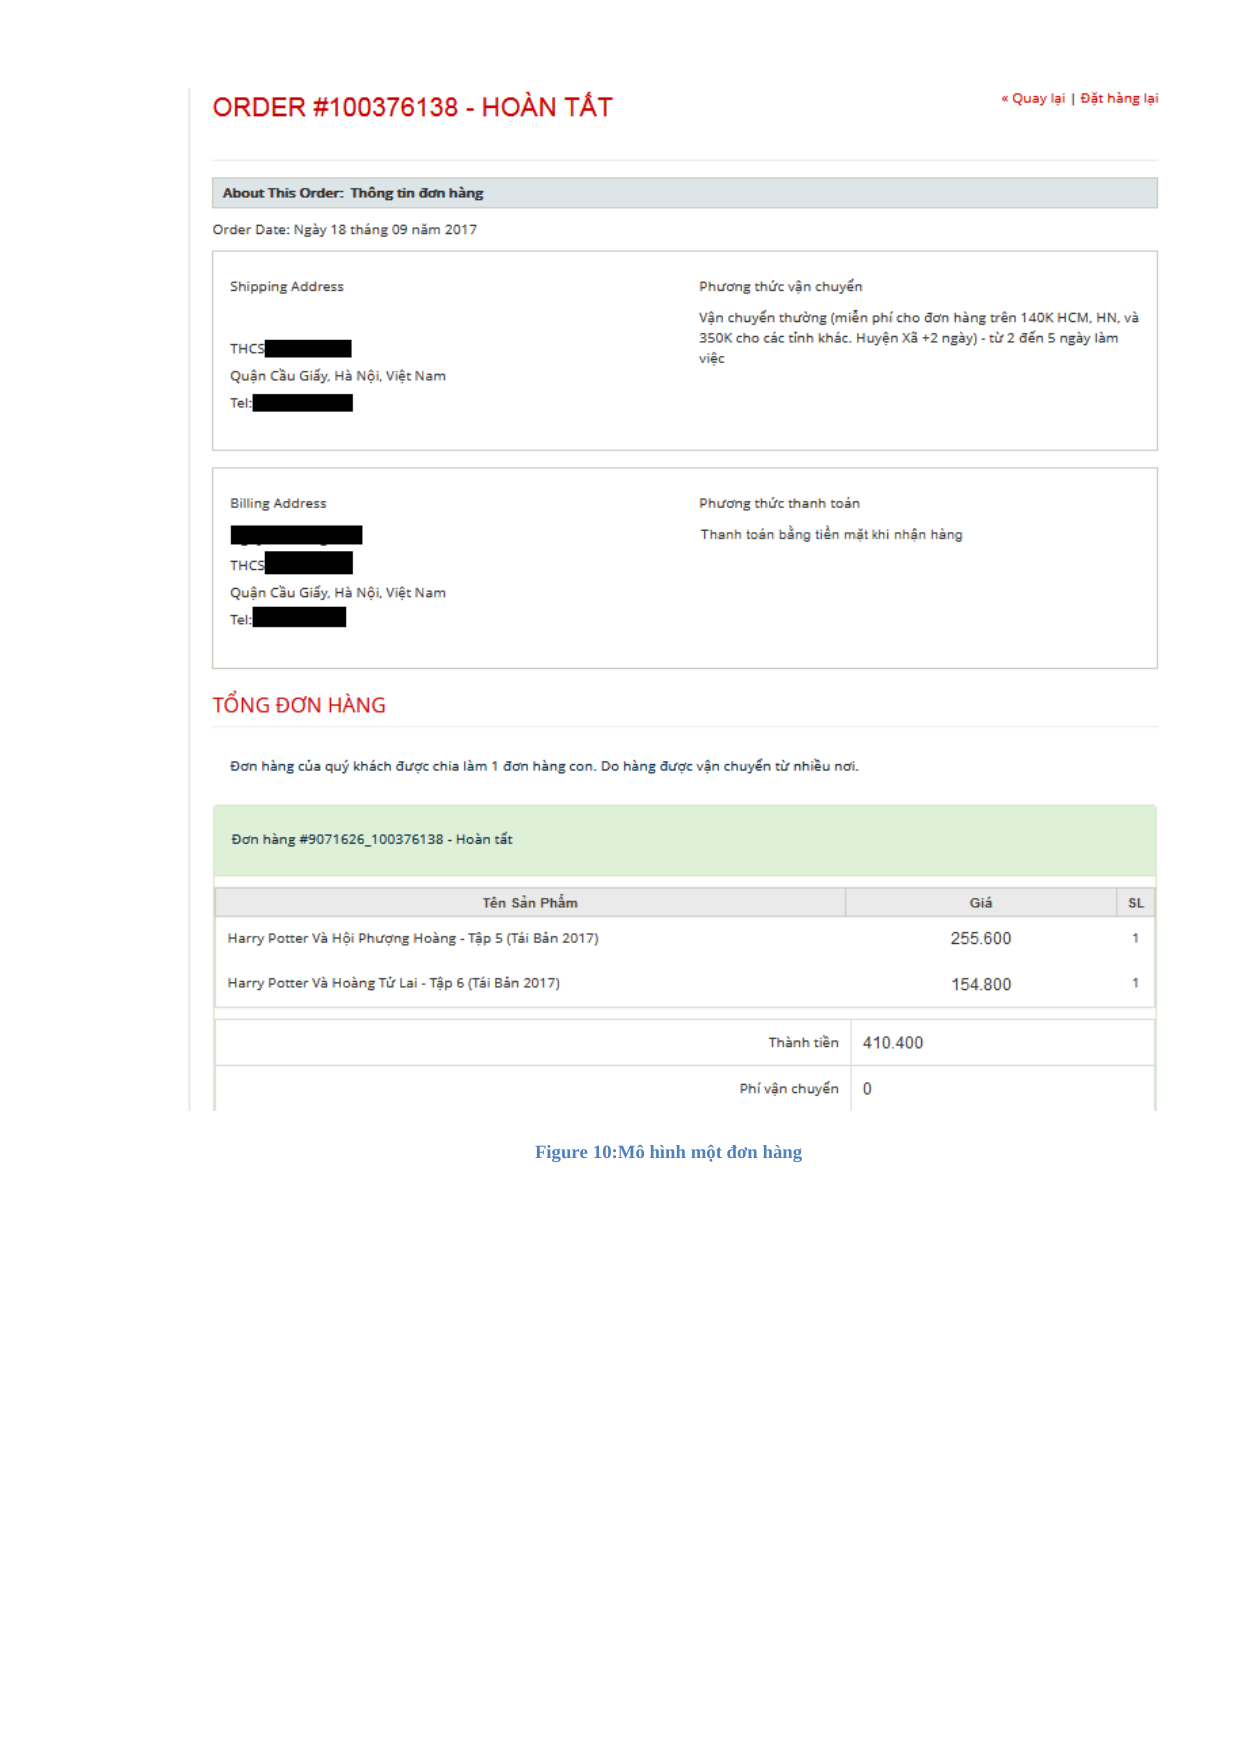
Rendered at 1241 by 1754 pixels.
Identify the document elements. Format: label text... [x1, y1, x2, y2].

picture [185, 88, 1161, 1111]
text Figure 10:Mô hình một đơn hàng [148, 1141, 1152, 1163]
